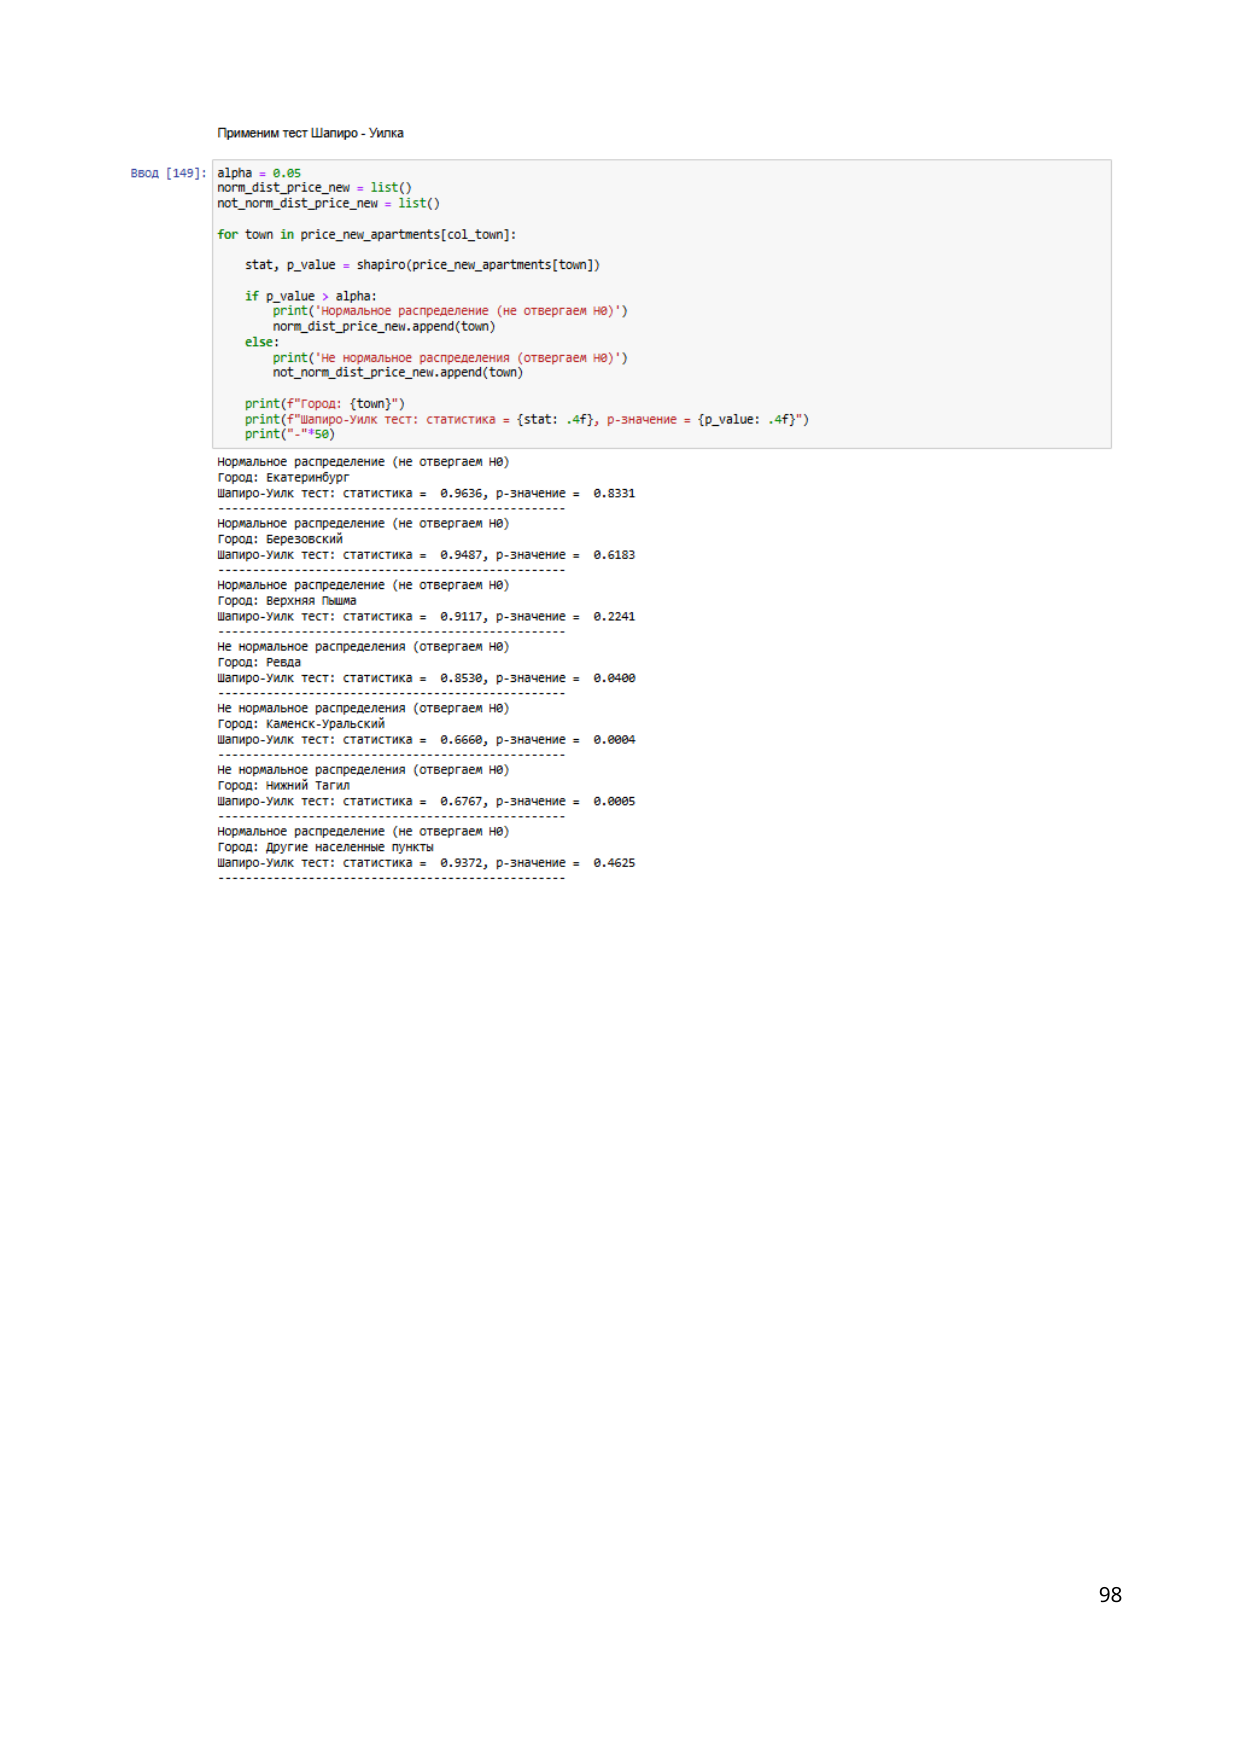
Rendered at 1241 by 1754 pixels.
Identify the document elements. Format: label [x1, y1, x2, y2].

picture [118, 118, 1123, 896]
